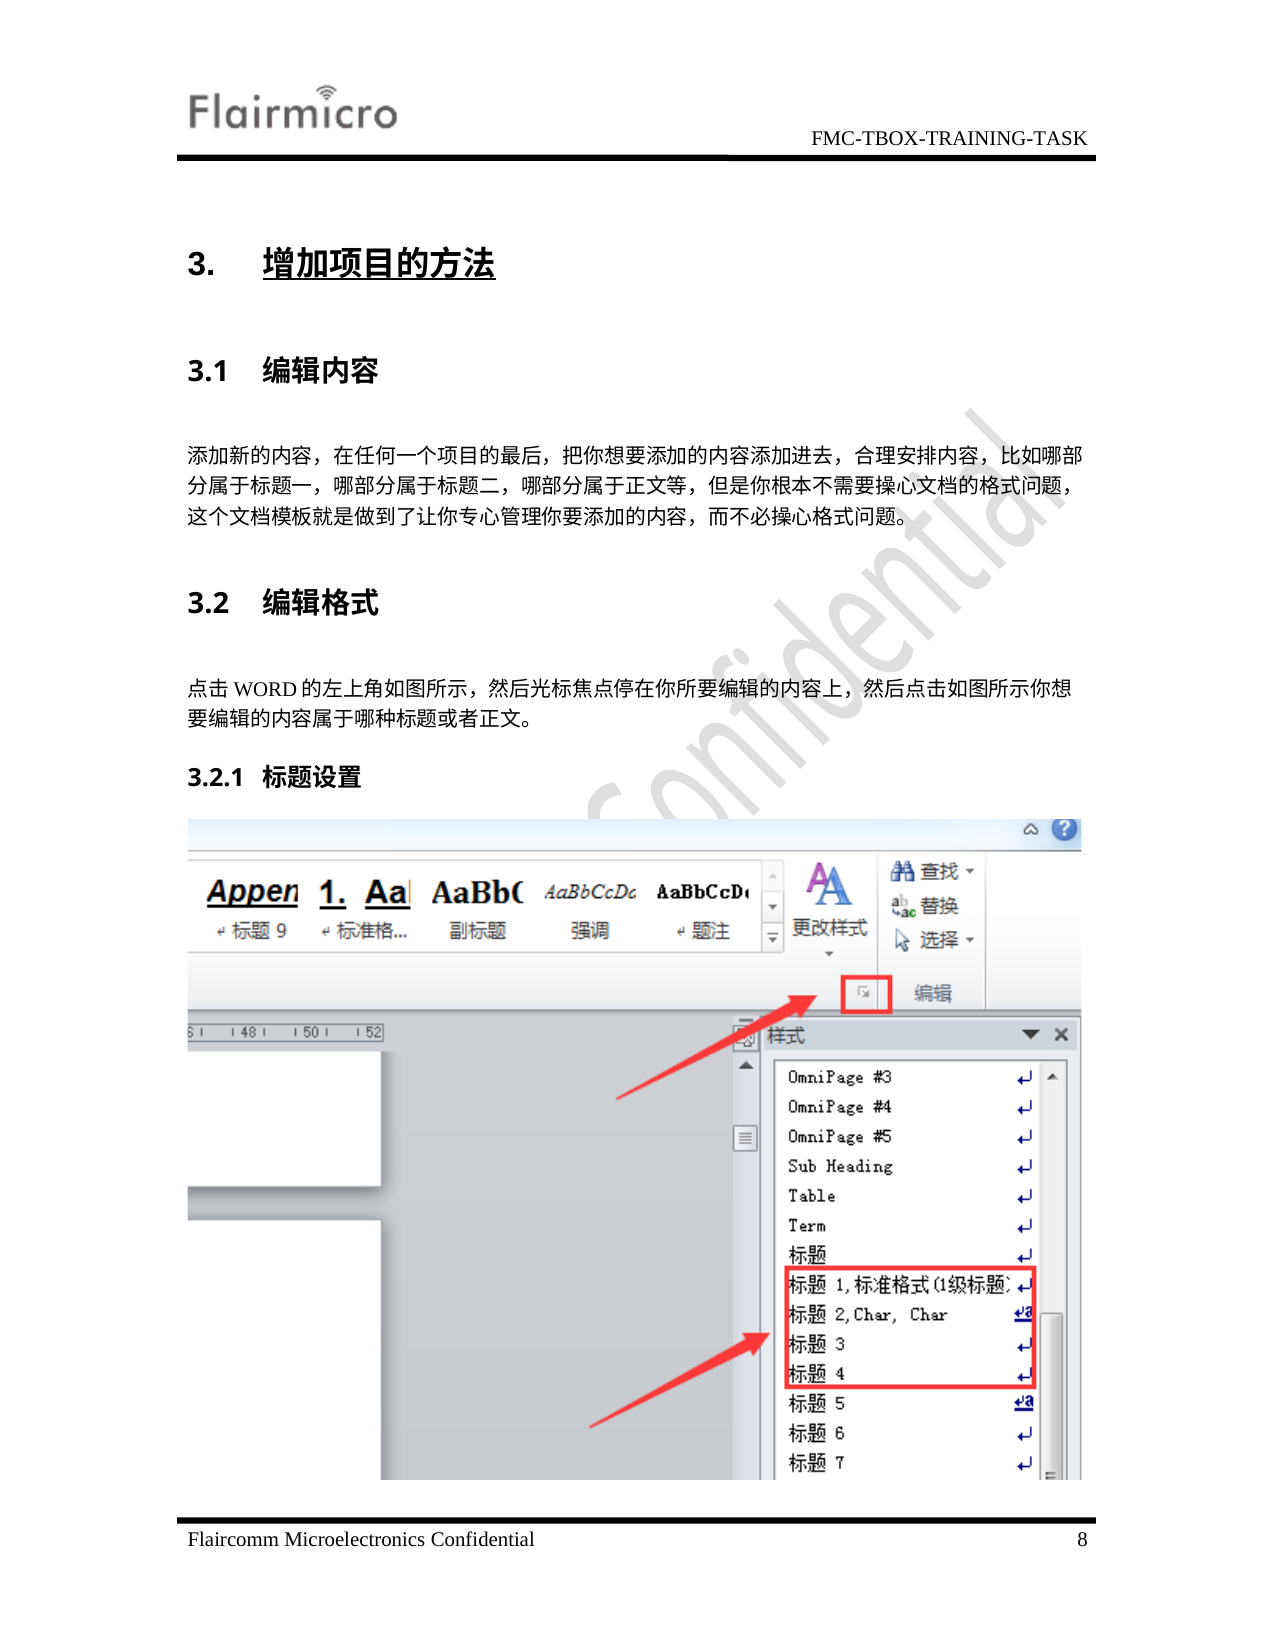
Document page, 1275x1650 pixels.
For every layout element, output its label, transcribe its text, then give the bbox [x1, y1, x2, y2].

text 点击WORD的左上角如图所示，然后光标焦点停在你所要编辑的内容上，然后点击如图所示你想要编辑的内容属于哪种标题或者正文。 [187, 672, 1087, 733]
subtitle 标题设置 [187, 758, 1087, 794]
subtitle 增加项目的方法 [187, 236, 1087, 284]
subtitle 编辑格式 [187, 580, 1087, 622]
picture [187, 819, 1082, 1480]
subtitle 编辑内容 [187, 347, 1087, 389]
picture [187, 75, 400, 146]
text 添加新的内容，在任何一个项目的最后，把你想要添加的内容添加进去，合理安排内容，比如哪部分属于标题一，哪部分属于标题二，哪部分属于正文等，但是你根本不需要操心文档的格式问题，这个文档模板就是做到了让你专心管理你要添加的内容，而不必操心格式问题。 [187, 439, 1087, 530]
